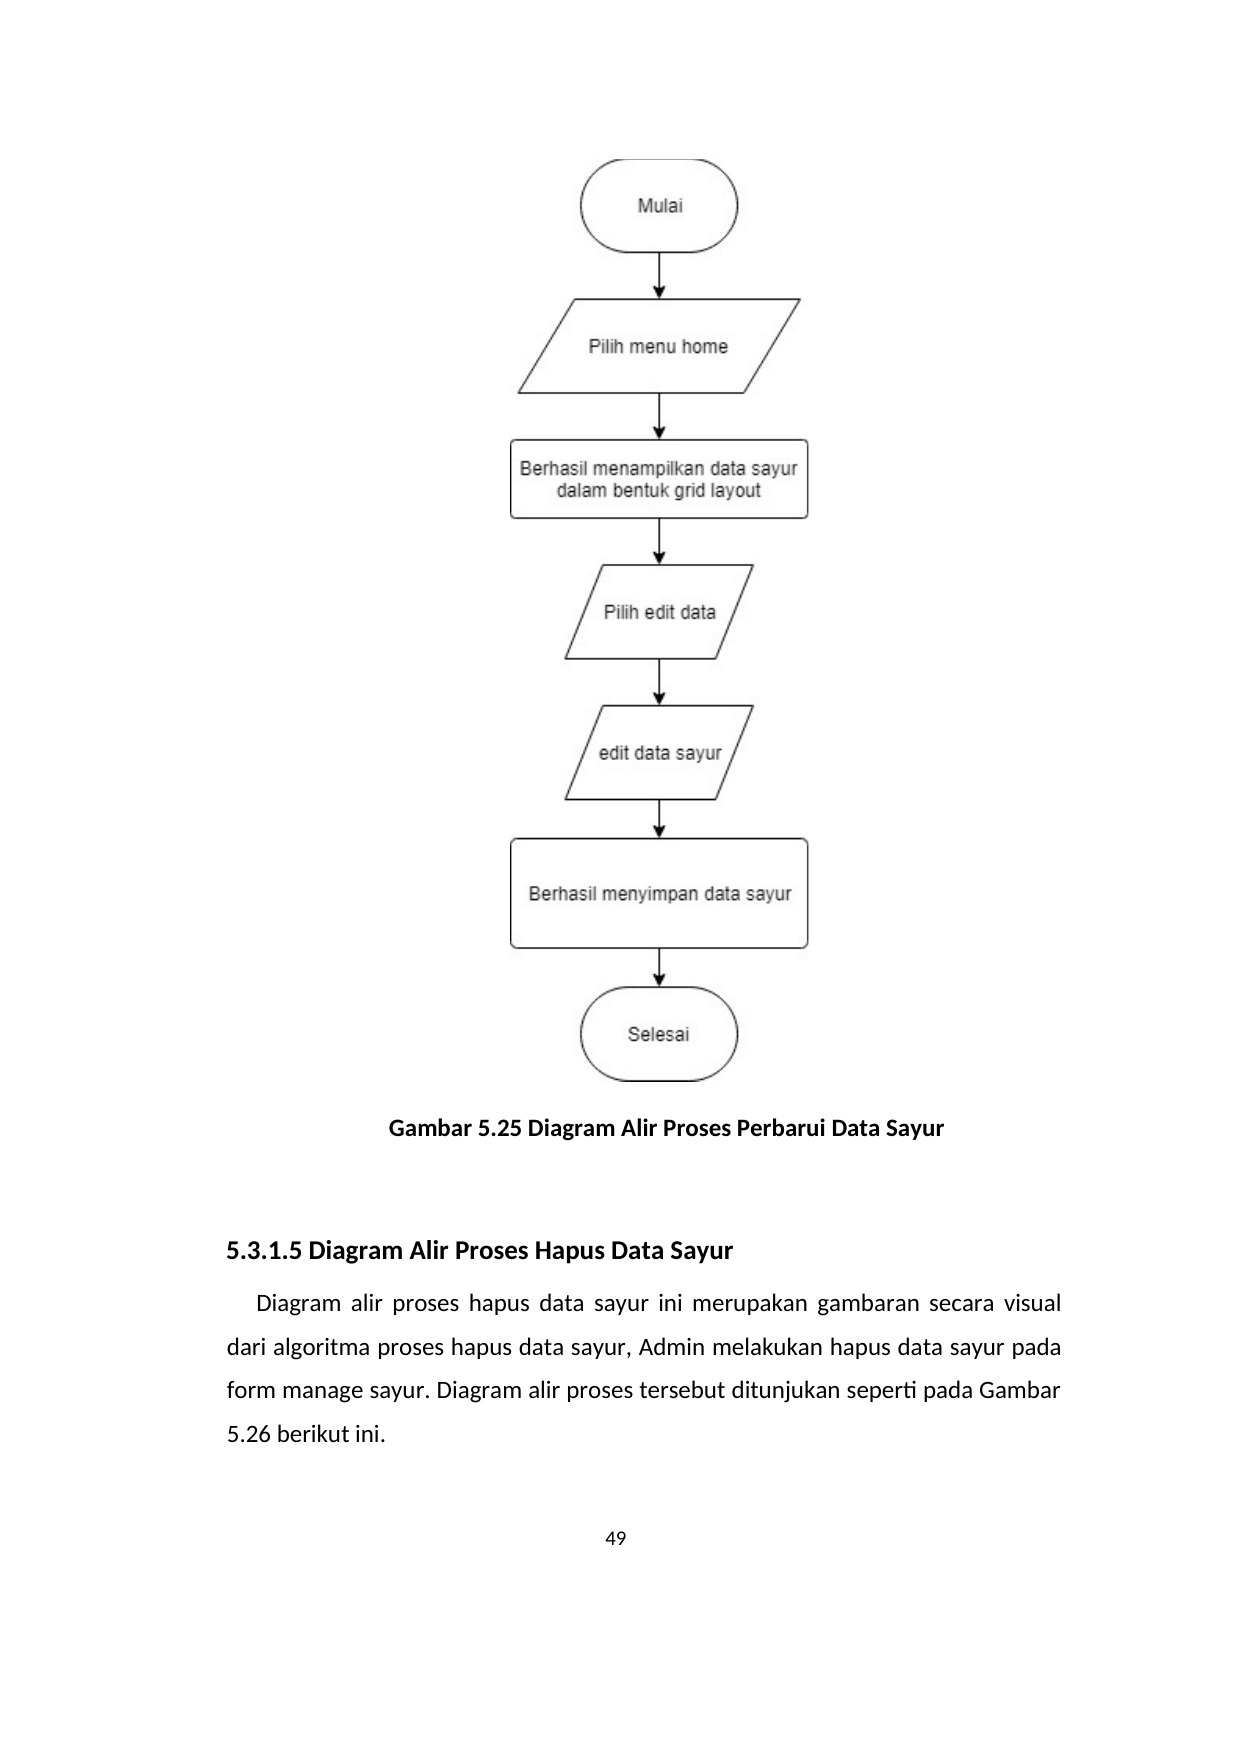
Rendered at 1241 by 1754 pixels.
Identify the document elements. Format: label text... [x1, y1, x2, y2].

subtitle 5.3.1.5 Diagram Alir Proses Hapus Data Sayur [226, 1233, 1092, 1266]
text Gambar 5.25 Diagram Alir Proses Perbarui Data Sayur [227, 1112, 1062, 1143]
picture [510, 159, 809, 1082]
text Diagram alir proses hapus data sayur ini merupakan gambaran secara visual dari algoritma proses hapus data sayur, Admin melakukan hapus data sayur pada form manage sayur. Diagram alir proses tersebut ditunjukan seperti pada Gambar 5.26 berikut ini. [227, 1287, 1062, 1448]
